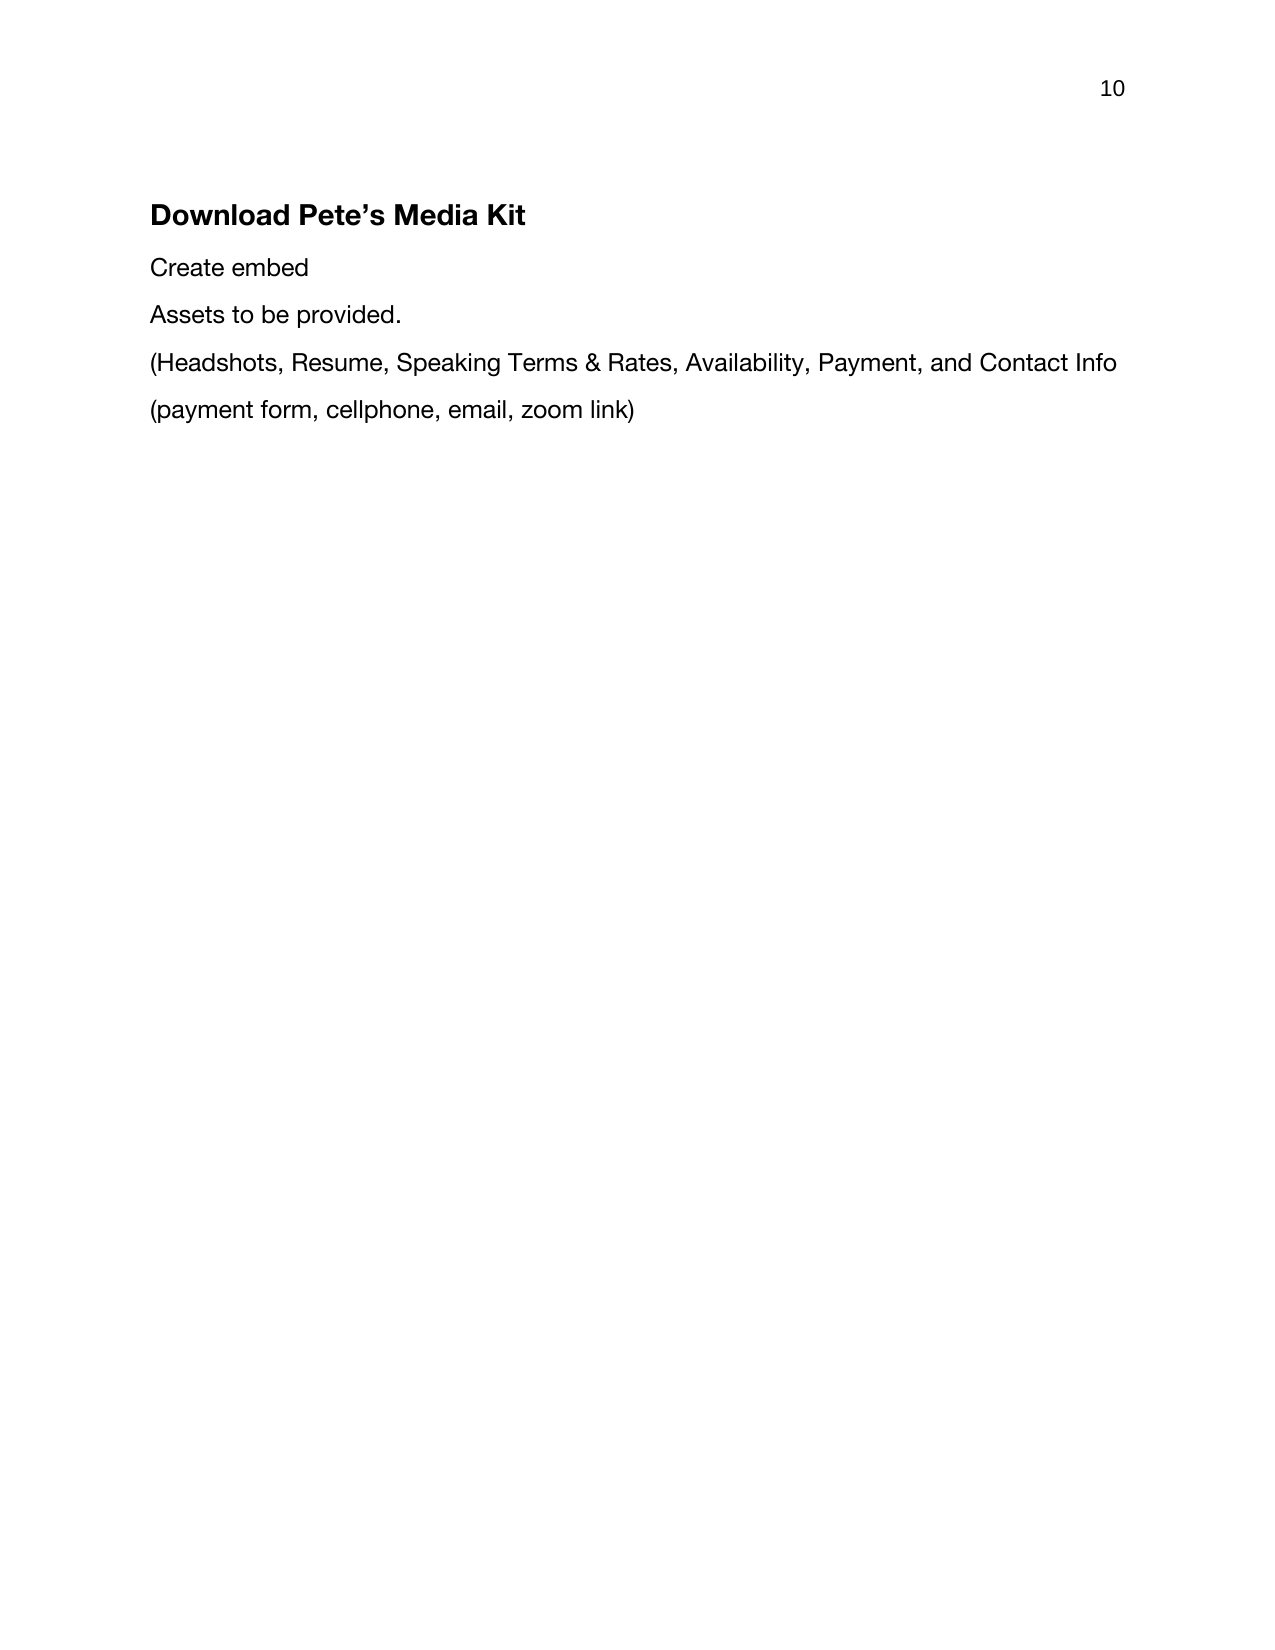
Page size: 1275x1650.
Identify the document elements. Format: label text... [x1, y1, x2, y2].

text (Headshots, Resume, Speaking Terms & Rates, Availability, Payment, and Contact Info (payment form, cellphone, email, zoom link) [150, 347, 1125, 425]
text Assets to be provided. [150, 299, 1125, 331]
text Create embed [150, 252, 1125, 284]
text Download Pete’s Media Kit [150, 197, 1125, 234]
